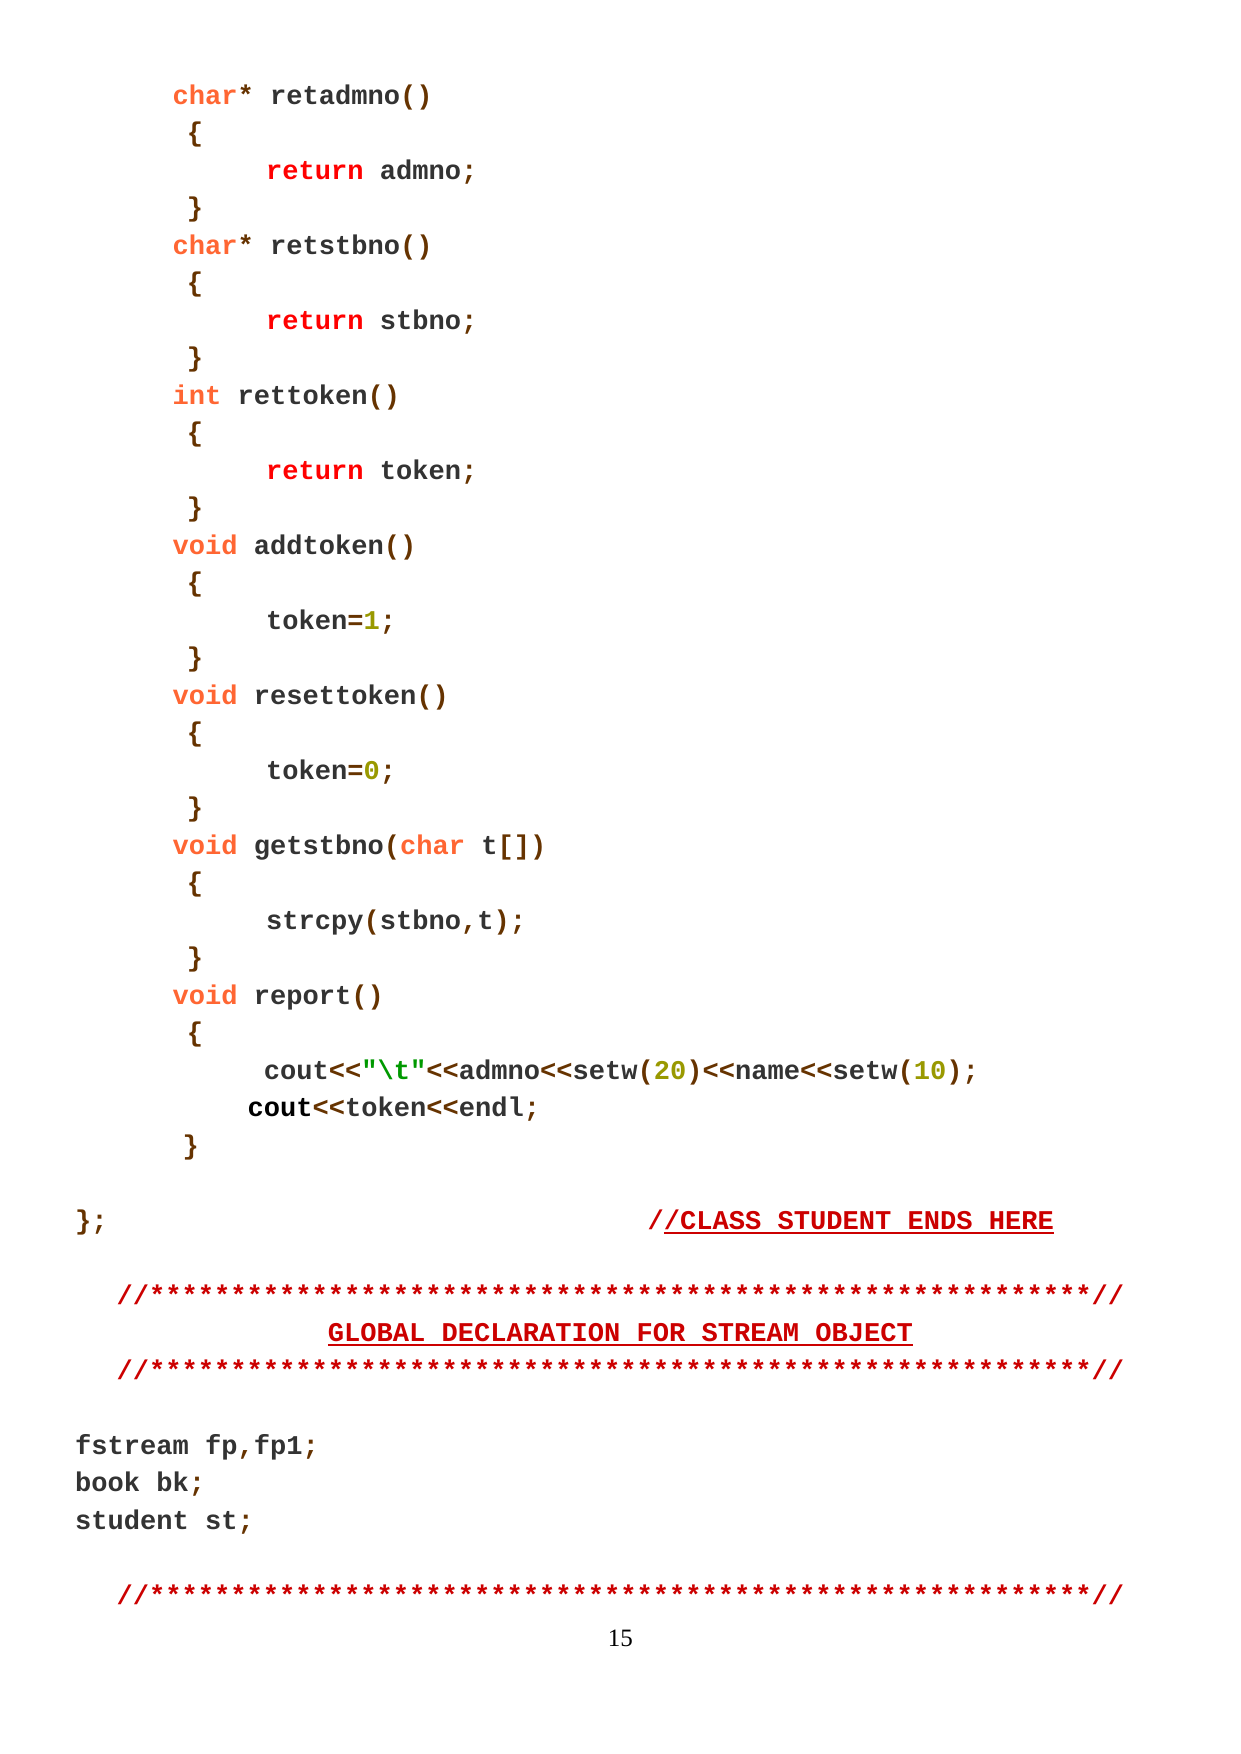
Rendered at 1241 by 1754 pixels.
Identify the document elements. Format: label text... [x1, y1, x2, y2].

text int rettoken() [75, 375, 1165, 412]
text token=1; [75, 600, 1165, 637]
text } [75, 487, 1165, 525]
text void addtoken() [75, 525, 1165, 562]
text { [75, 112, 1165, 150]
text { [75, 262, 1165, 300]
text GLOBAL DECLARATION FOR STREAM OBJECT [75, 1312, 1165, 1350]
text } [150, 1125, 1165, 1162]
text return stbno; [75, 300, 1165, 337]
text { [75, 712, 1165, 750]
text { [75, 862, 1165, 900]
text } [75, 337, 1165, 375]
text } [75, 637, 1165, 675]
text cout<<"\t"<<admno<<setw(20)<<name<<setw(10); [150, 1050, 1165, 1087]
text book bk; [75, 1462, 1165, 1500]
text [75, 1350, 1165, 1387]
text char* retstbno() [75, 225, 1165, 262]
text //**********************************************************// [75, 1275, 1165, 1312]
text }; //CLASS STUDENT ENDS HERE [75, 1200, 1165, 1237]
text strcpy(stbno,t); [75, 900, 1165, 937]
text void report() [75, 975, 1165, 1012]
text { [150, 1012, 1165, 1050]
text void resettoken() [75, 675, 1165, 712]
text { [75, 562, 1165, 600]
text return token; [75, 450, 1165, 487]
text void getstbno(char t[]) [75, 825, 1165, 862]
text } [75, 937, 1165, 975]
text token=0; [75, 750, 1165, 787]
text char* retadmno() [75, 75, 1165, 112]
text return admno; [75, 150, 1165, 187]
text } [75, 187, 1165, 225]
text fstream fp,fp1; [75, 1425, 1165, 1462]
text cout<<token<<endl; [150, 1087, 1165, 1125]
text } [75, 787, 1165, 825]
text { [75, 412, 1165, 450]
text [75, 1575, 1165, 1612]
text student st; [75, 1500, 1165, 1537]
